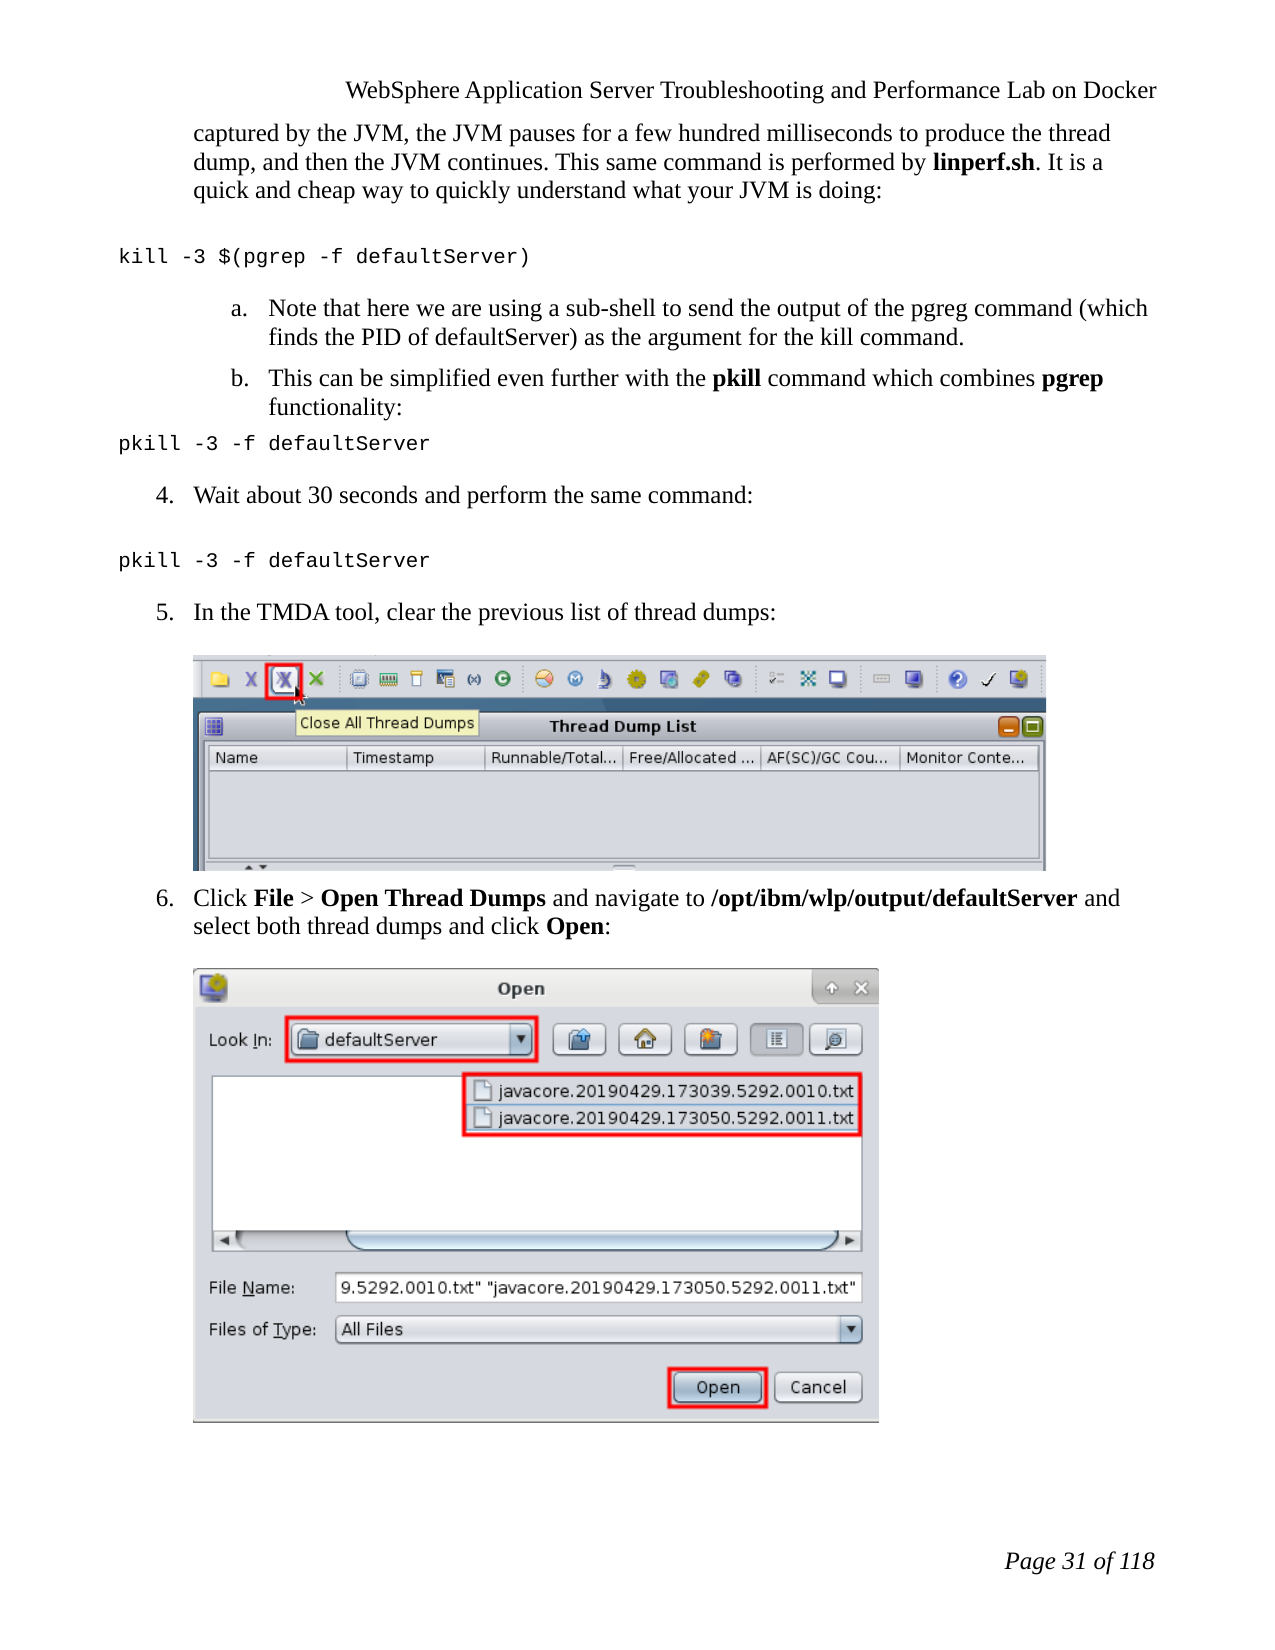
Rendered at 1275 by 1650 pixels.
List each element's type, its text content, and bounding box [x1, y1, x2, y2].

list Wait about 30 seconds and perform the same command: [156, 480, 1157, 538]
text kill -3 $(pgrep -f defaultServer) [118, 246, 1157, 293]
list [156, 118, 1157, 233]
text pkill -3 -f defaultServer [118, 433, 1157, 480]
list This can be simplified even further with the pkill command which combines pgrep functionality: [231, 363, 1157, 420]
list Note that here we are using a sub-shell to send the output of the pgreg command (which finds the PID of defaultServer) as the argument for the kill command. [231, 293, 1157, 350]
picture [193, 655, 1047, 871]
text pkill -3 -f defaultServer [118, 550, 1157, 597]
picture [193, 968, 879, 1423]
